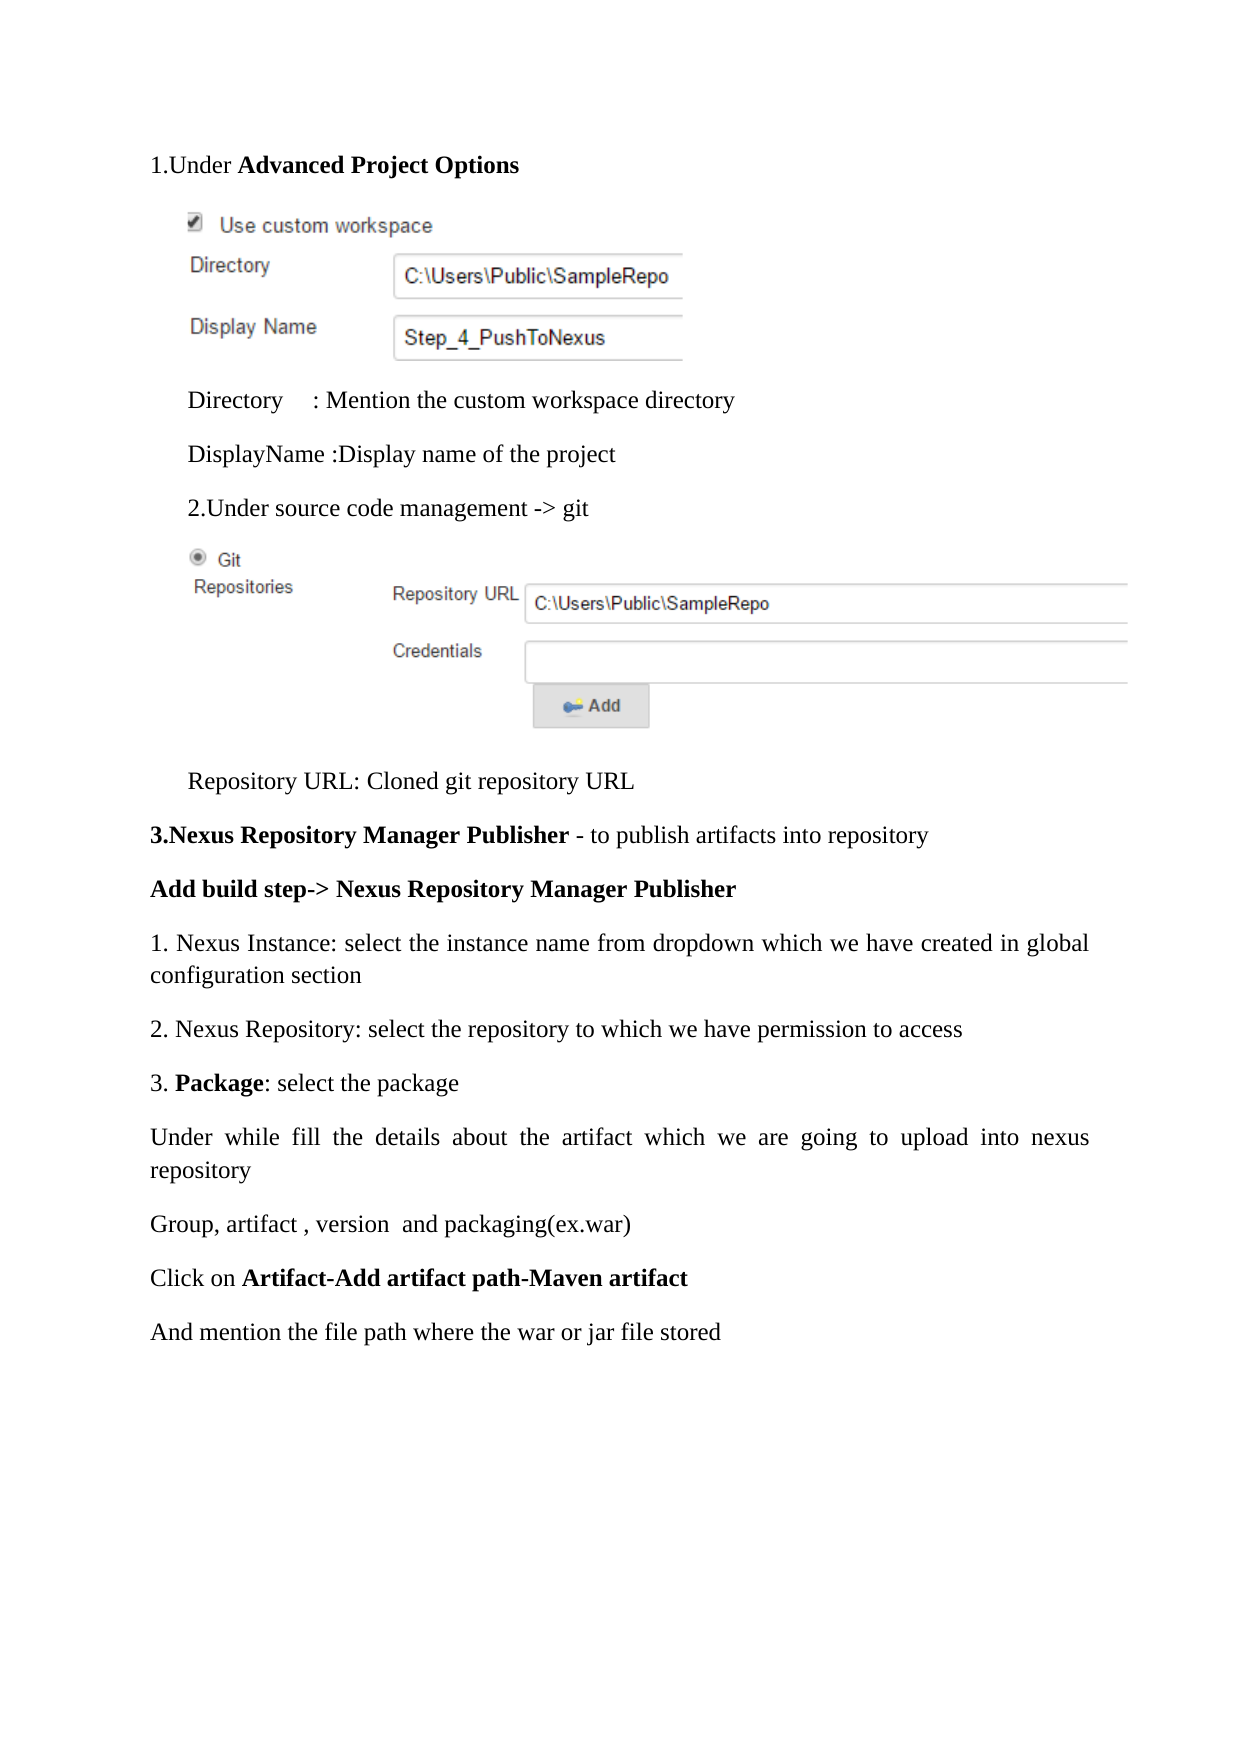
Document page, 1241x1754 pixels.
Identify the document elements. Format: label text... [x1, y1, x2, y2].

text Add build step-> Nexus Repository Manager Publisher [150, 874, 1090, 902]
text DisplayName :Display name of the project [150, 439, 1090, 468]
text 1. Nexus Instance: select the instance name from dropdown which we have created in global configuration section [150, 928, 1090, 989]
picture [187, 546, 1128, 741]
text Group, artifact , version and packaging(ex.war) [150, 1209, 1090, 1238]
text Click on Artifact-Add artifact path-Maven artifact [150, 1263, 1090, 1292]
text 2.Under source code management -> git [187, 493, 1090, 522]
text 2. Nexus Repository: select the repository to which we have permission to access [150, 1014, 1090, 1043]
text Directory : Mention the custom workspace directory [150, 385, 1090, 414]
text 3. Package: select the package [150, 1068, 1090, 1097]
text 3.Nexus Repository Manager Publisher - to publish artifacts into repository [150, 820, 1090, 849]
text Repository URL: Cloned git repository URL [187, 766, 1090, 795]
text 1.Under Advanced Project Options [150, 150, 1090, 179]
text Under while fill the details about the artifact which we are going to upload into nexus repository [150, 1122, 1090, 1184]
text And mention the file path where the war or jar file stored [150, 1317, 1090, 1346]
picture [187, 203, 683, 361]
